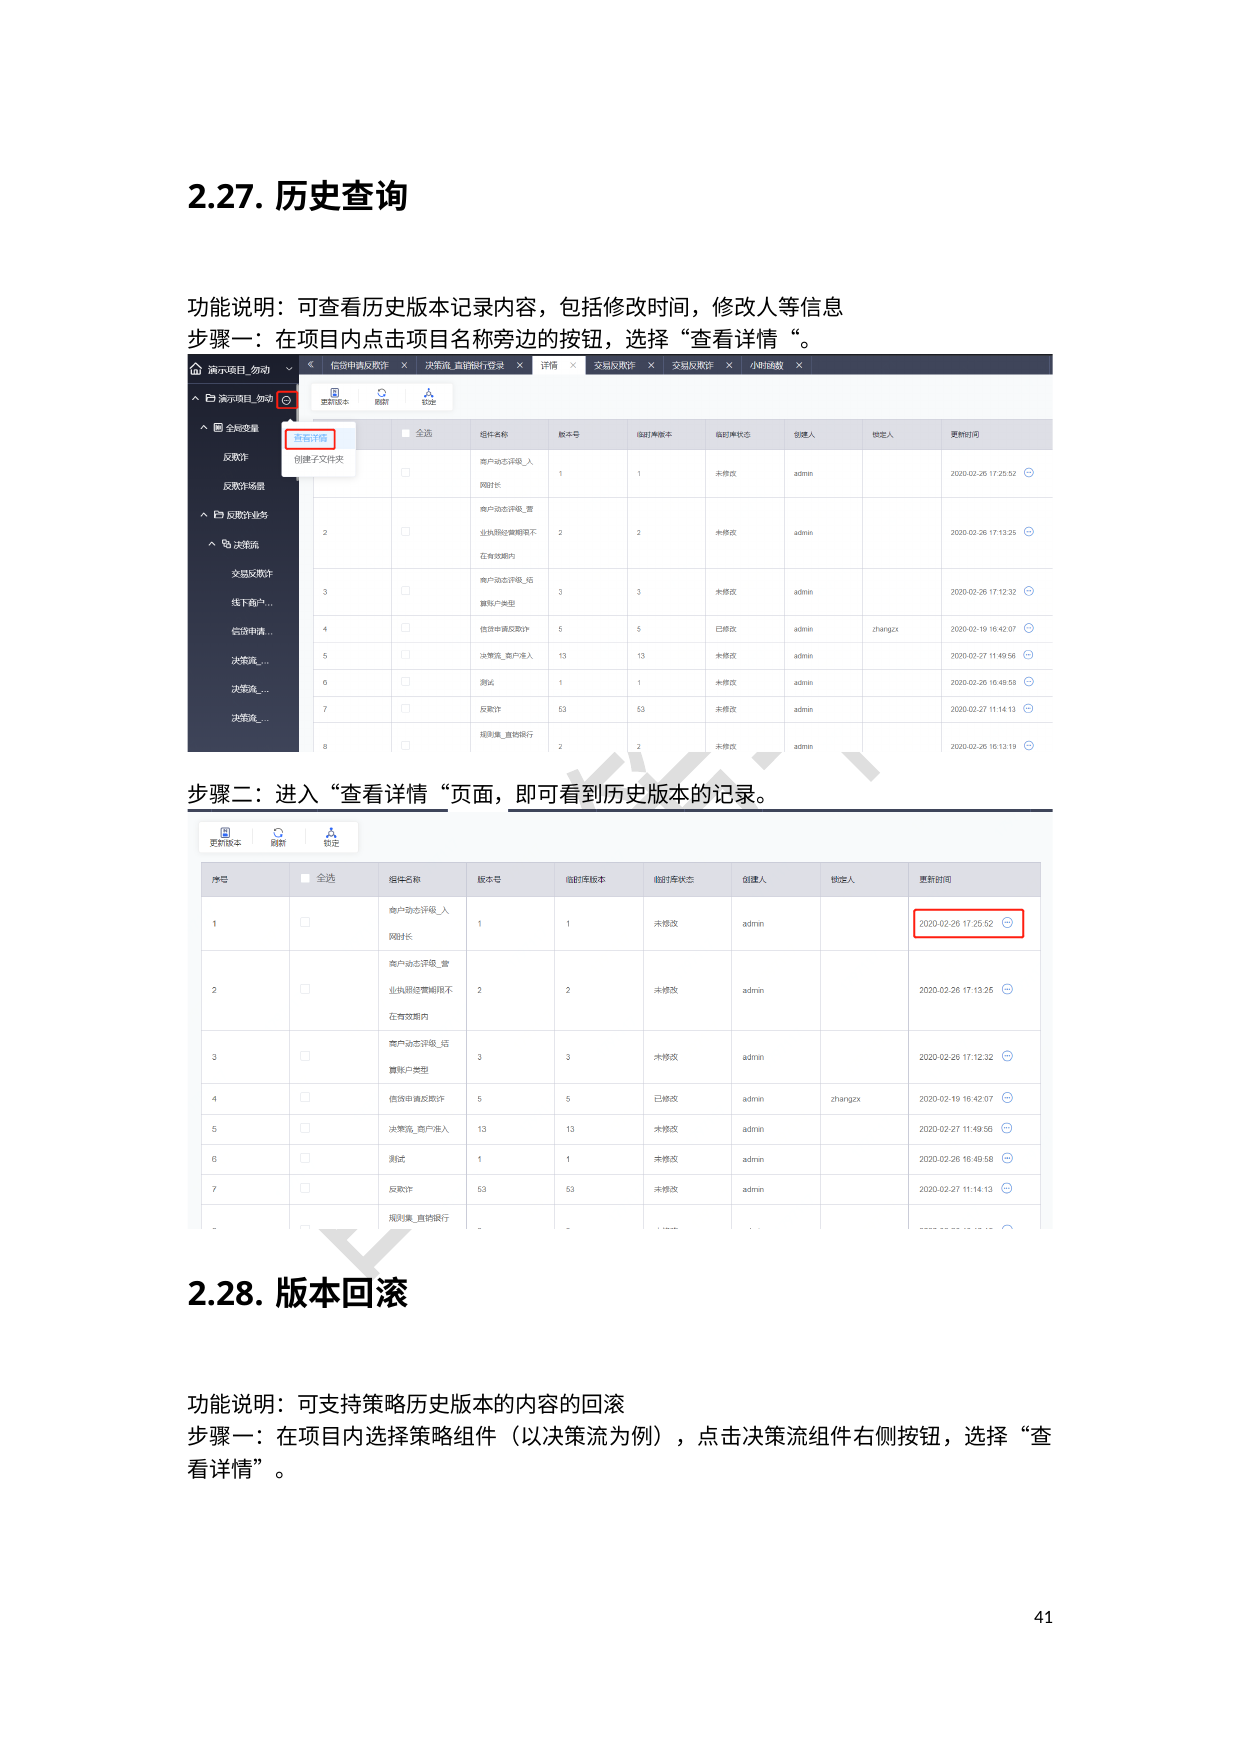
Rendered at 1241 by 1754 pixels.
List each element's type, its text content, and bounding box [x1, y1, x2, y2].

text 步骤二：进入“查看详情“页面，即可看到历史版本的记录。 [187, 777, 1053, 809]
text 步骤一：在项目内选择策略组件（以决策流为例），点击决策流组件右侧按钮，选择“查看详情”。 [187, 1419, 1053, 1484]
picture [187, 809, 1053, 1229]
text 步骤一：在项目内点击项目名称旁边的按钮，选择“查看详情“。 [187, 322, 1053, 354]
picture [187, 354, 1053, 752]
subtitle 版本回滚 [187, 1259, 1053, 1324]
text 功能说明：可查看历史版本记录内容，包括修改时间，修改人等信息 [187, 289, 1053, 322]
text 功能说明：可支持策略历史版本的内容的回滚 [187, 1386, 1053, 1419]
subtitle 历史查询 [187, 162, 1053, 227]
